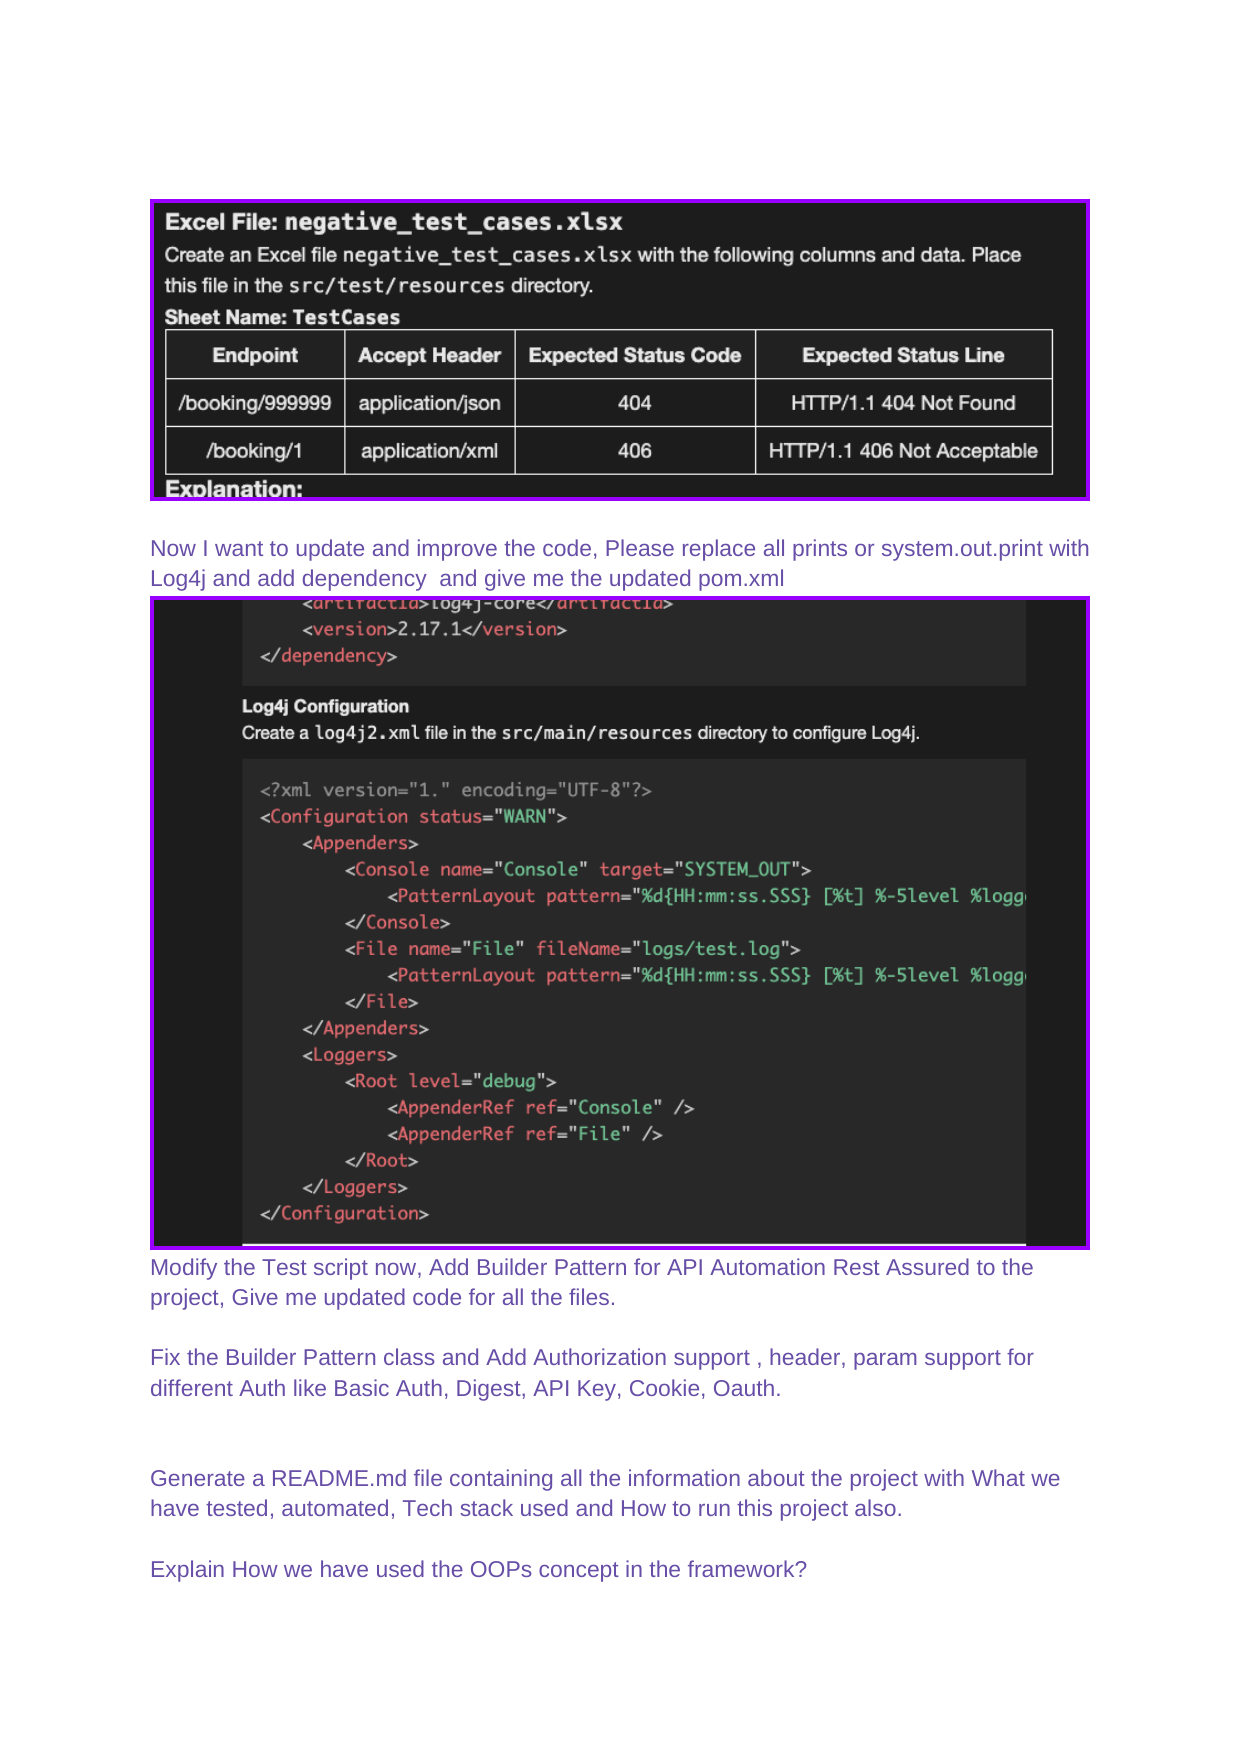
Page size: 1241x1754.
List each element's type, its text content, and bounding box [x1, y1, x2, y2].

picture [154, 600, 1086, 1246]
text Now I want to update and improve the code, Please replace all prints or system.out.print with Log4j and add dependency and give me the updated pom.xml [150, 535, 1090, 592]
text Generate a README.md file containing all the information about the project with What we have tested, automated, Tech stack used and How to run this project also. [150, 1465, 1090, 1522]
text Fix the Builder Pattern class and Add Authorization support , header, param support for different Auth like Basic Auth, Digest, API Key, Cookie, Oauth. [150, 1344, 1090, 1401]
text Explain How we have used the OOPs concept in the framework? [150, 1556, 1090, 1582]
picture [154, 203, 1086, 497]
text Modify the Test script now, Add Builder Pattern for API Automation Rest Assured to the project, Give me updated code for all the files. [150, 1254, 1090, 1310]
